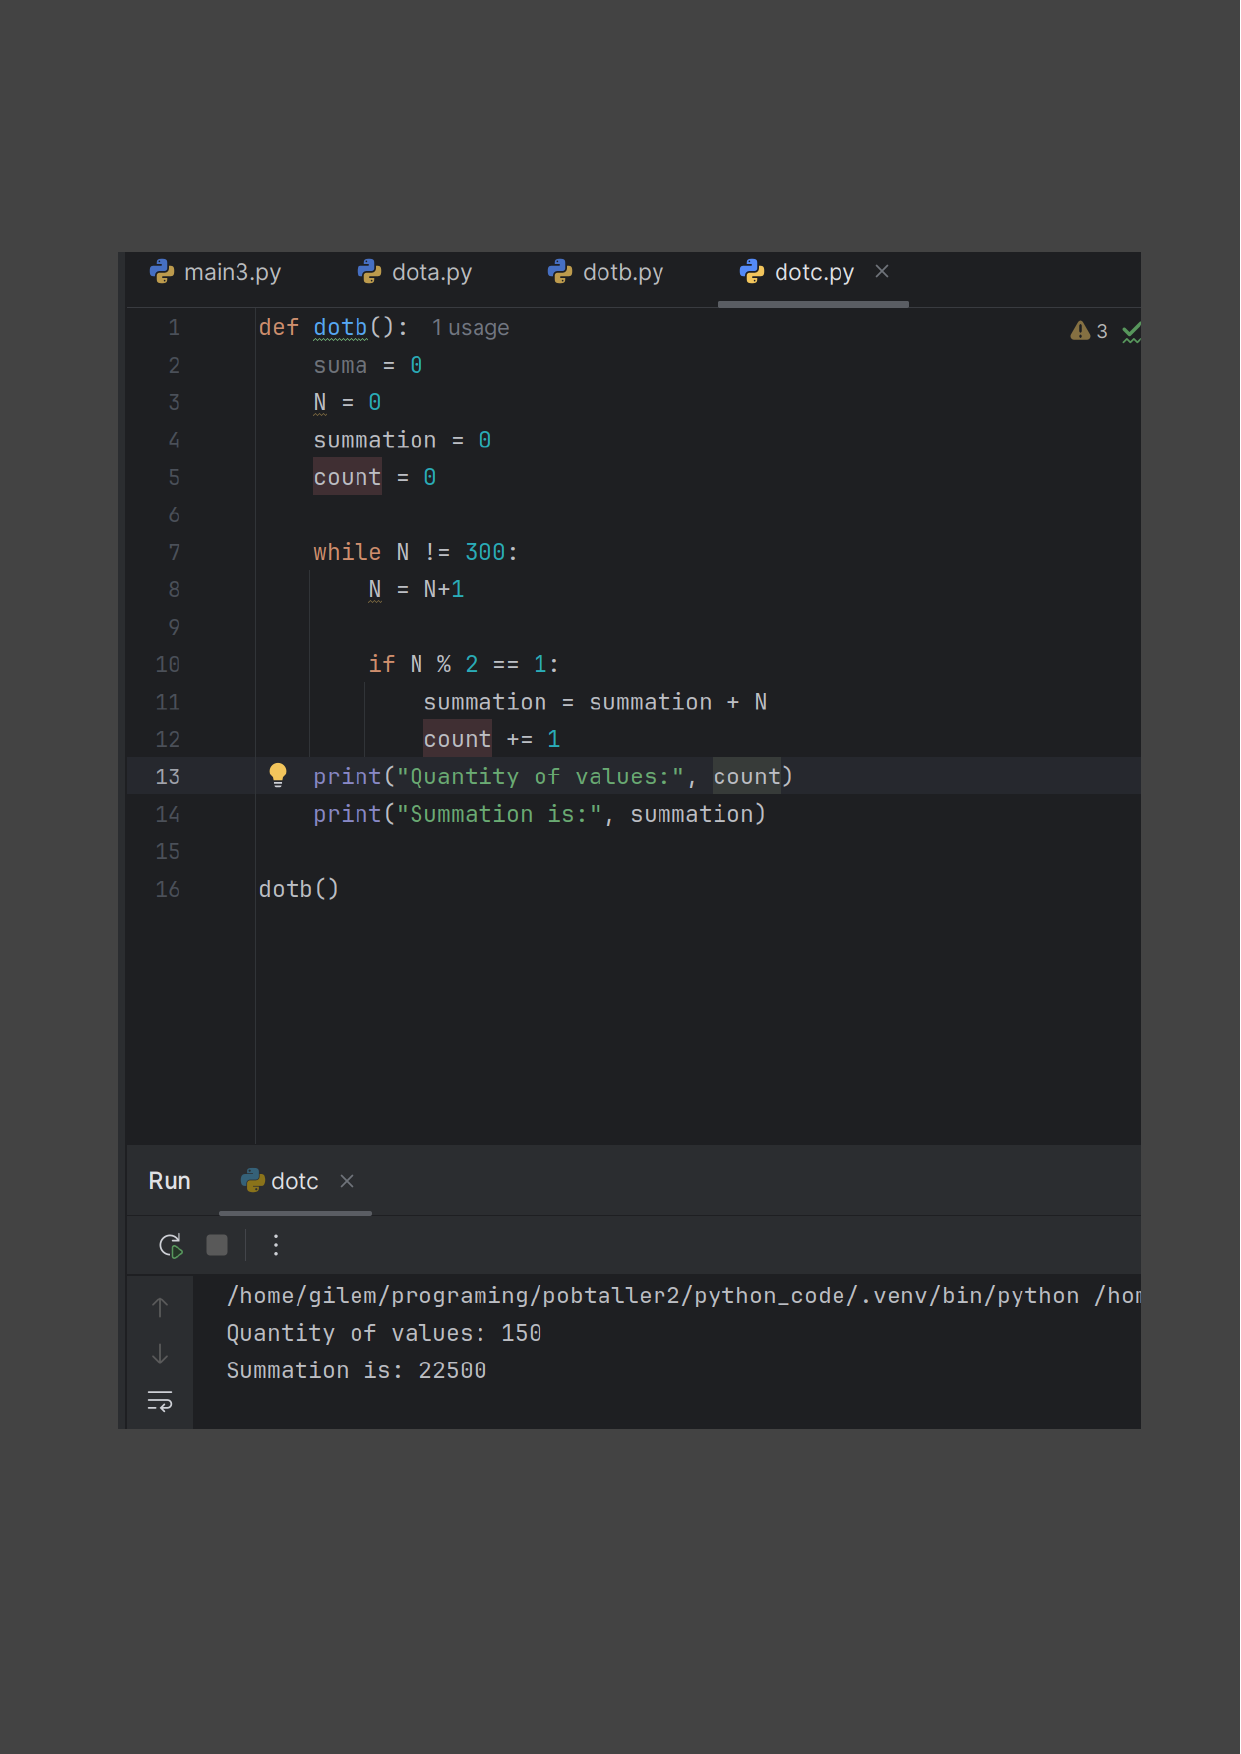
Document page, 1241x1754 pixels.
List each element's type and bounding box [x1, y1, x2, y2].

picture [118, 252, 1141, 1429]
